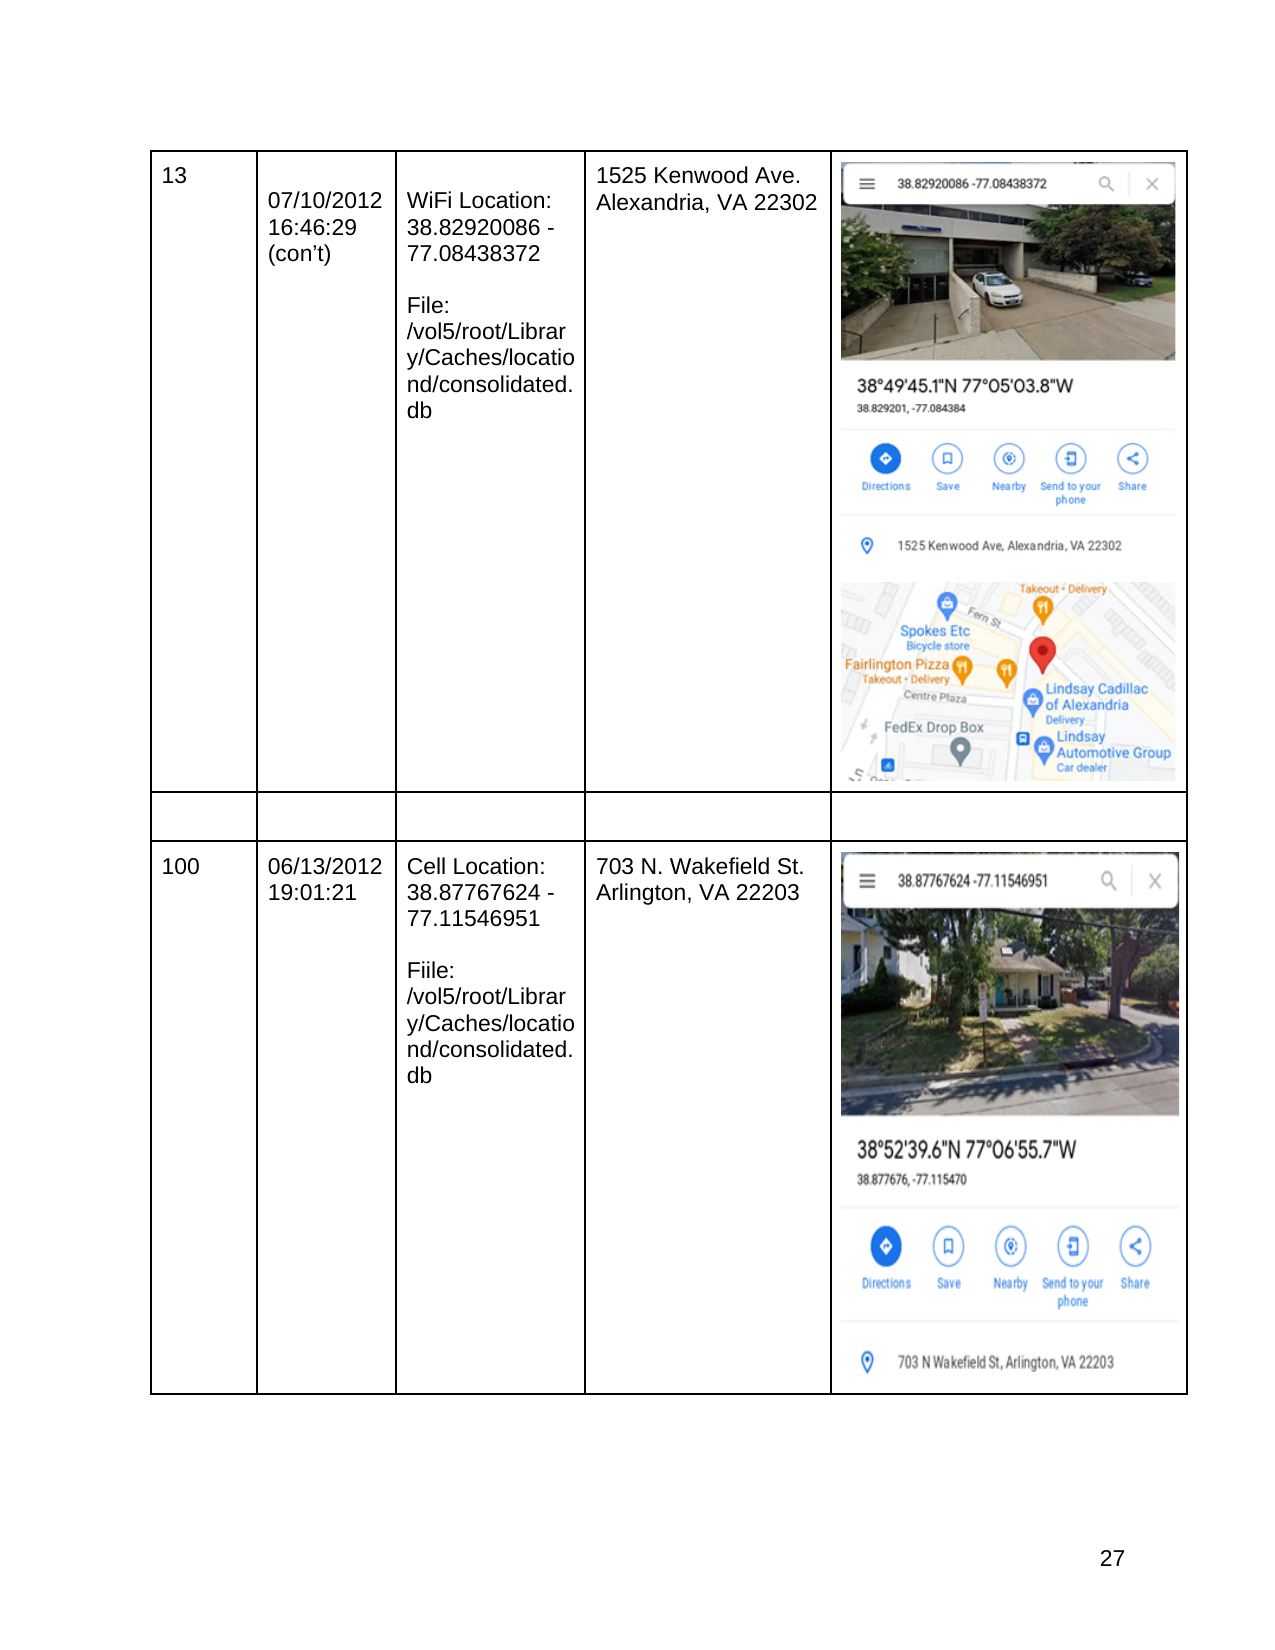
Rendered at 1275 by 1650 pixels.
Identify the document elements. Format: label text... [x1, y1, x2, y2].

table_cell 13 [152, 152, 256, 791]
picture [841, 582, 1176, 781]
table_cell WiFi Location: 38.82920086 -77.08438372 File: /vol5/root/Library/Caches/locationd/consolidated.db [397, 152, 584, 791]
table_cell [397, 793, 584, 840]
table_cell Cell Location: 38.87767624 -77.11546951 Fiile: /vol5/root/Library/Caches/locationd/consolidated.db [397, 842, 584, 1393]
table_cell [586, 793, 830, 840]
table_cell 703 N. Wakefield St. Arlington, VA 22203 [586, 842, 830, 1393]
table_cell 07/10/2012 16:46:29 (con’t) [258, 152, 395, 791]
table_cell 100 [152, 842, 256, 1393]
table_cell [832, 842, 1186, 1393]
picture [841, 162, 1176, 557]
picture [841, 852, 1180, 1383]
table_cell [152, 793, 256, 840]
table_cell [832, 152, 1186, 791]
table_cell [832, 793, 1186, 840]
table_cell [258, 793, 395, 840]
table_cell 1525 Kenwood Ave. Alexandria, VA 22302 [586, 152, 830, 791]
table_cell 06/13/2012 19:01:21 [258, 842, 395, 1393]
